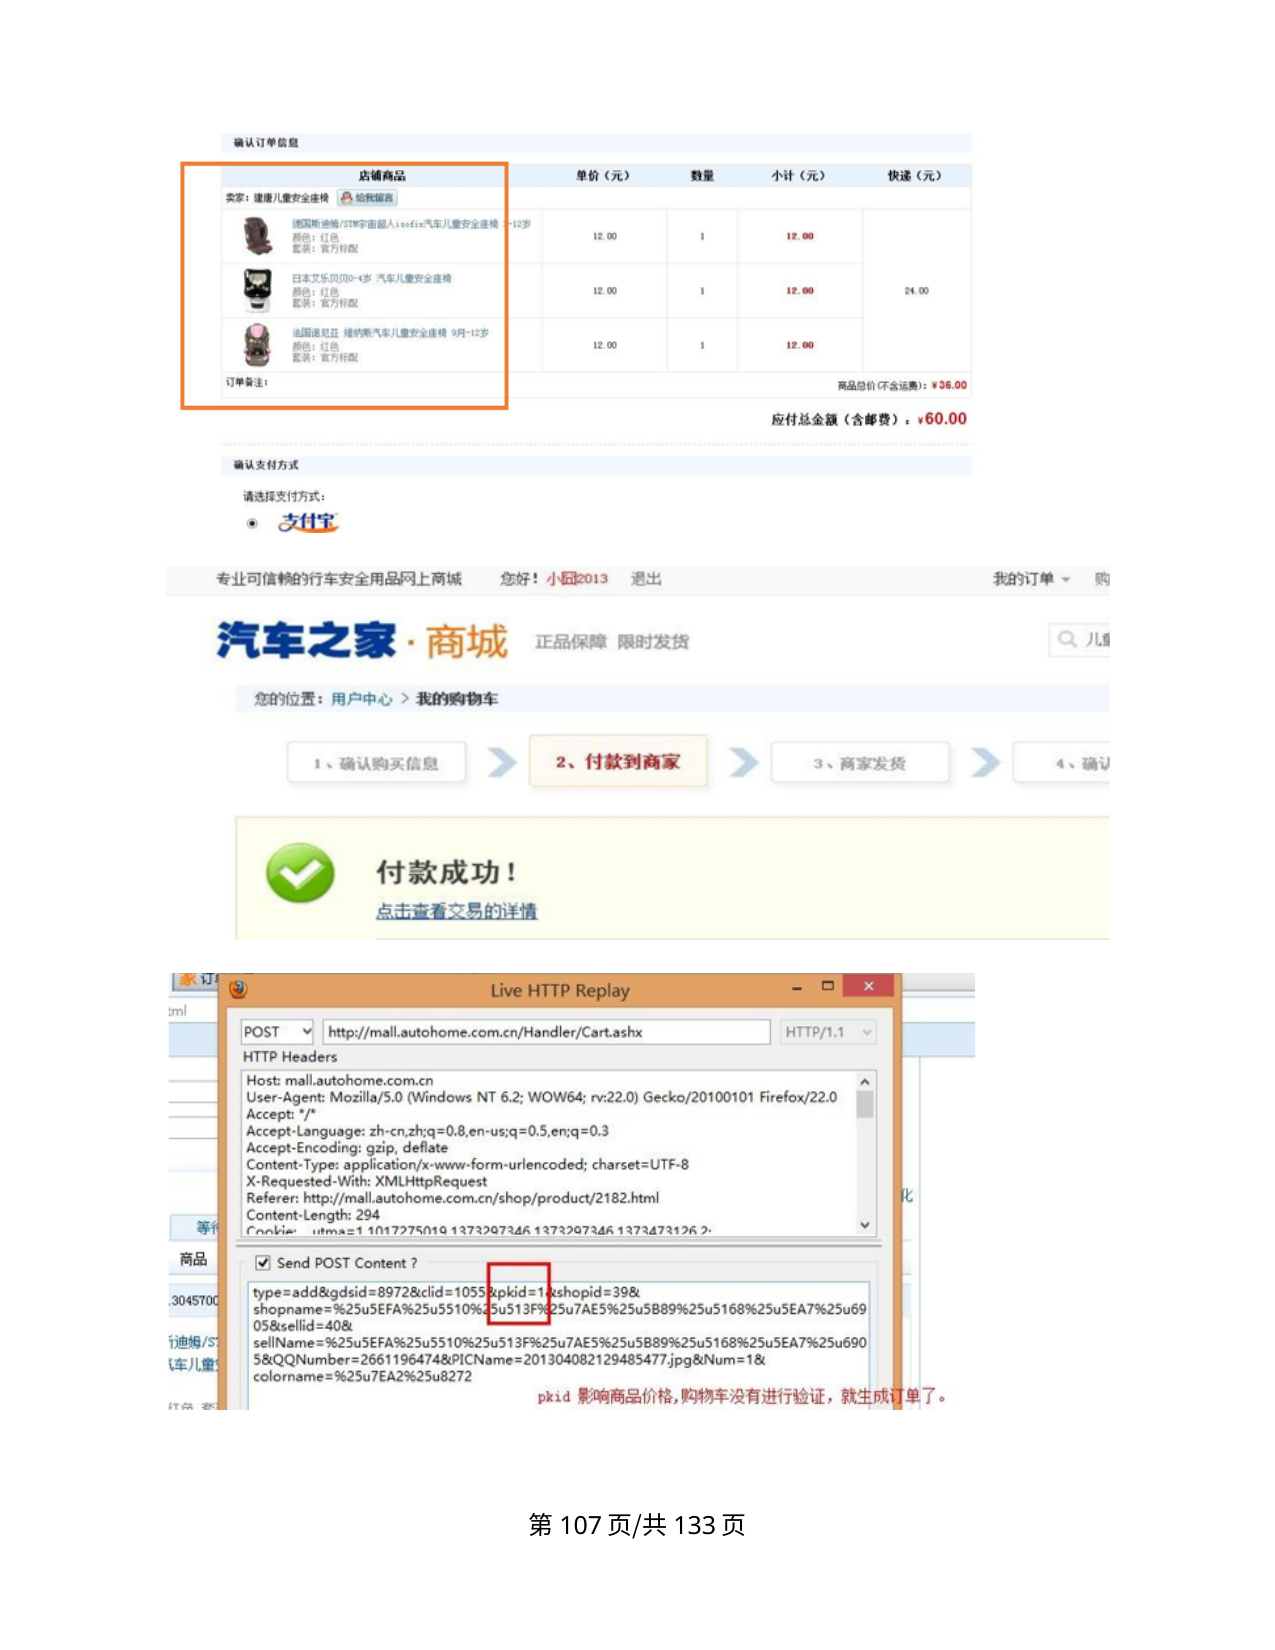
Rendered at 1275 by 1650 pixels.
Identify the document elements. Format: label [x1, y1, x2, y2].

picture [165, 130, 1028, 533]
picture [165, 566, 1110, 940]
picture [165, 973, 976, 1410]
